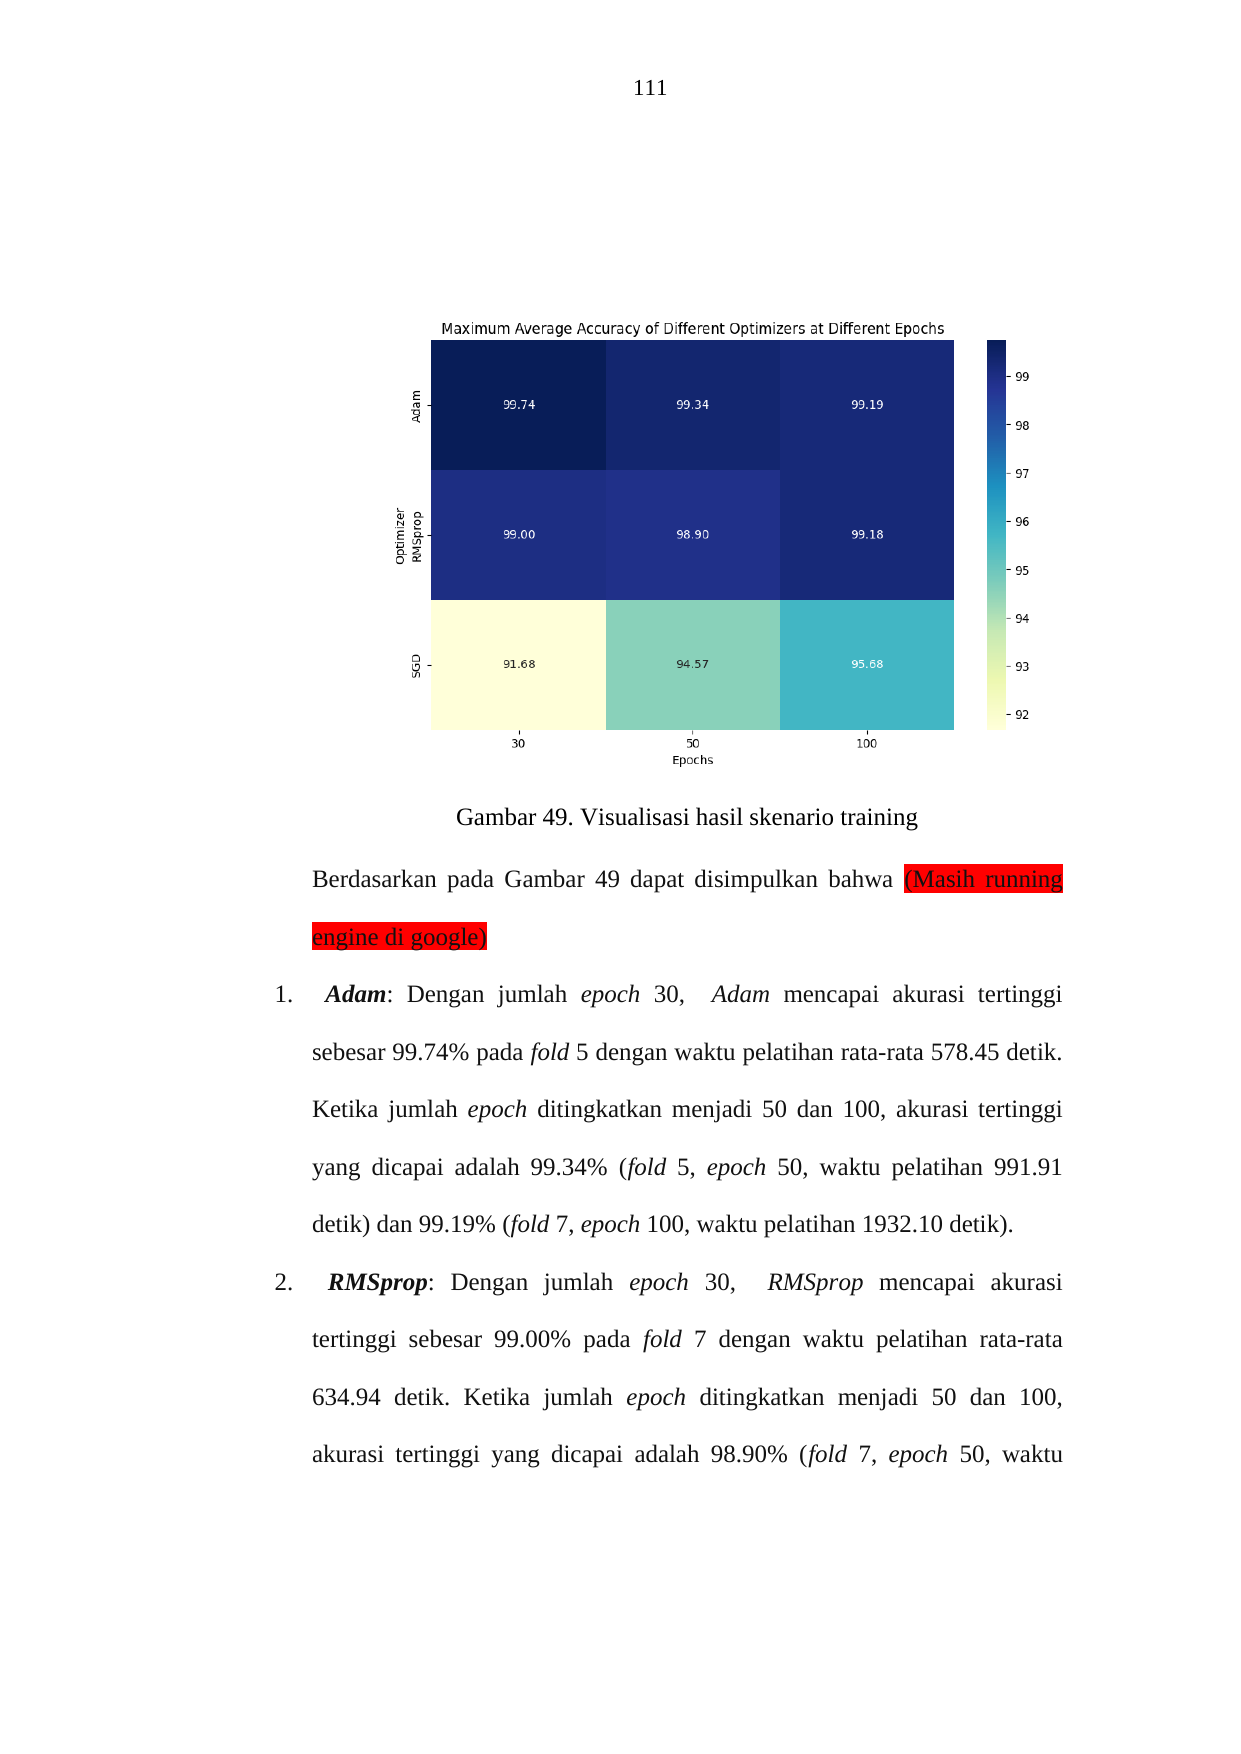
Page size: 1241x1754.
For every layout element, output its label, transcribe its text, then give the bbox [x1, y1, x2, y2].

picture [386, 313, 1037, 774]
text Gambar 49. Visualisasi hasil skenario training [311, 802, 1063, 831]
text Berdasarkan pada Gambar 49 dapat disimpulkan bahwa (Masih running engine di google) [312, 864, 1063, 950]
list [274, 1267, 1063, 1468]
list Adam: Dengan jumlah epoch 30, Adam mencapai akurasi tertinggi sebesar 99.74% pada fold 5 dengan waktu pelatihan rata-rata 578.45 detik. Ketika jumlah epoch ditingkatkan menjadi 50 dan 100, akurasi tertinggi yang dicapai adalah 99.34% (fold 5, epoch 50, waktu pelatihan 991.91 detik) dan 99.19% (fold 7, epoch 100, waktu pelatihan 1932.10 detik). [274, 979, 1063, 1238]
